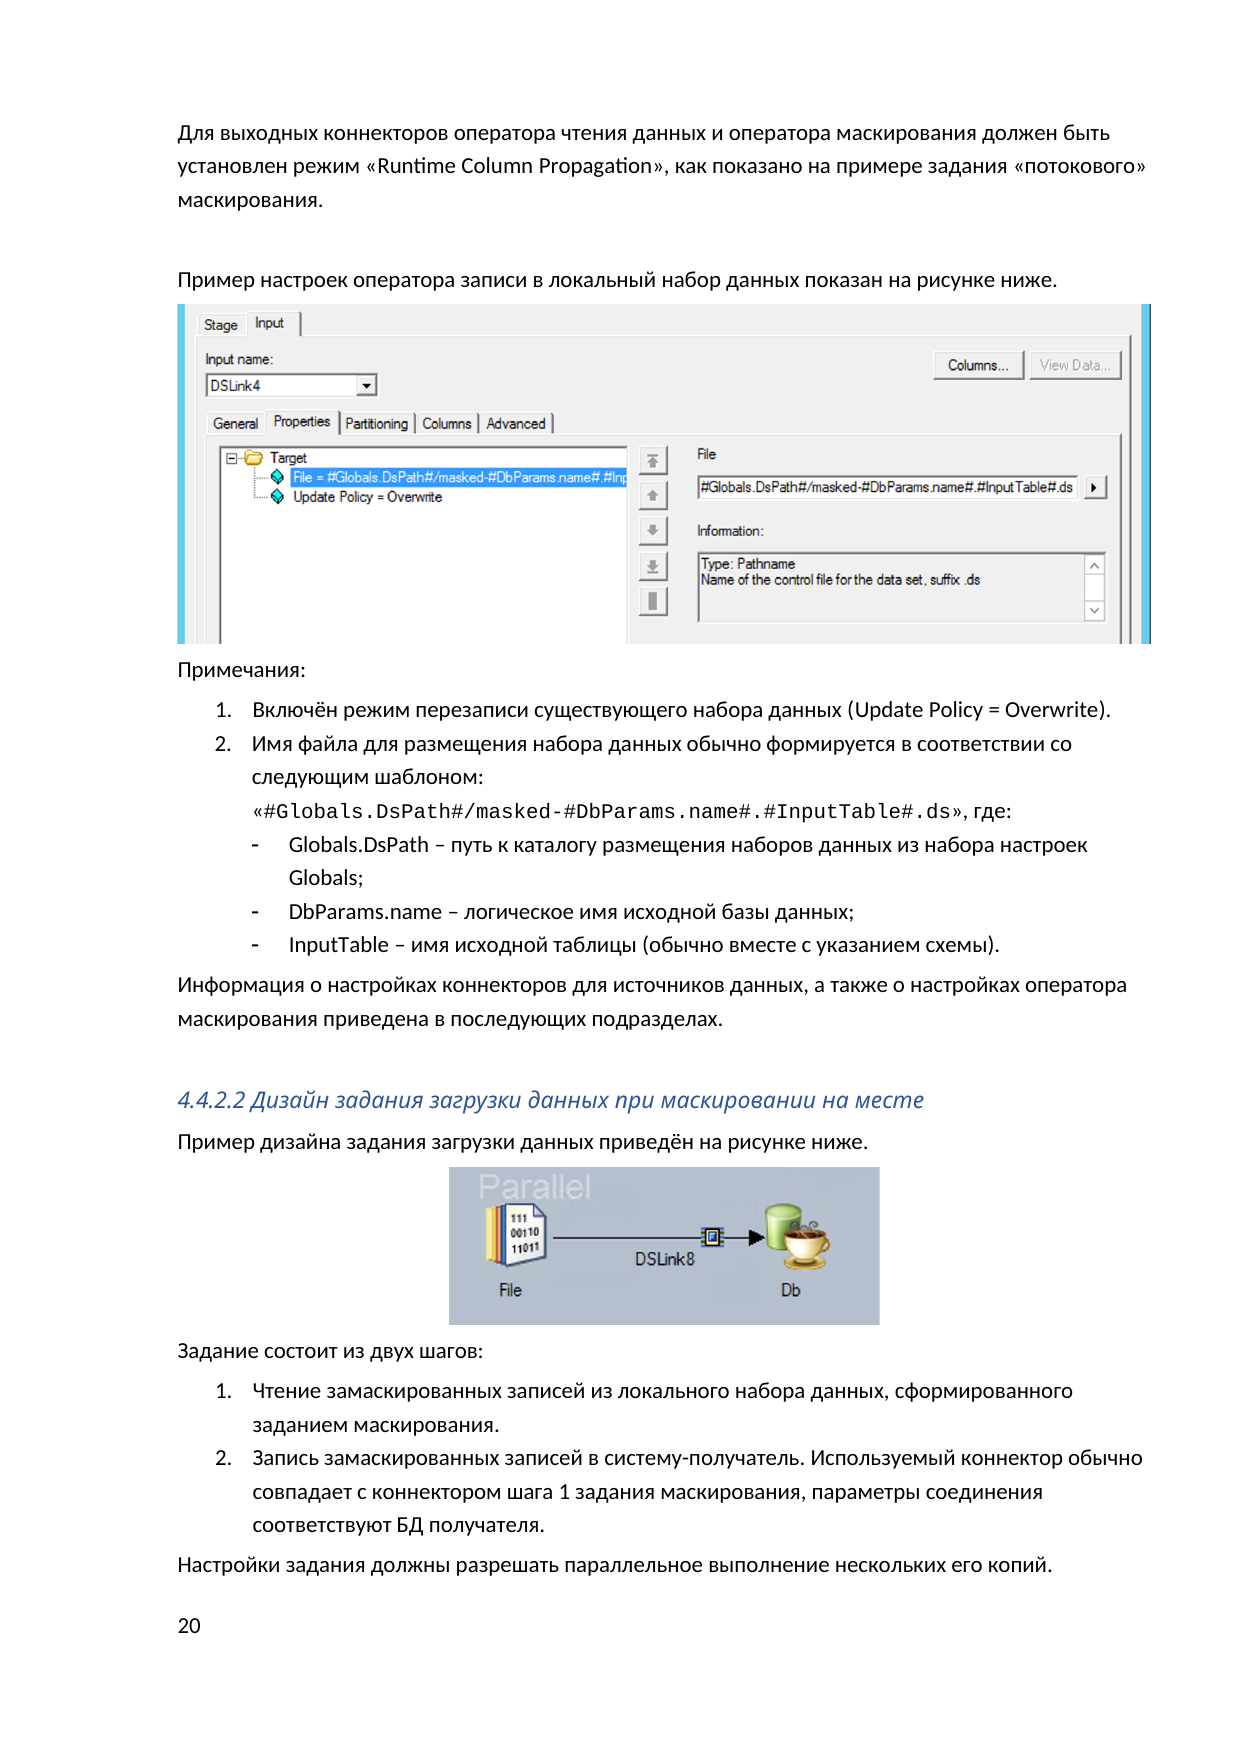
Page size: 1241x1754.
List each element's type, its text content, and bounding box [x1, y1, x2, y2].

text Пример дизайна задания загрузки данных приведён на рисунке ниже. [177, 1127, 1152, 1155]
list Запись замаскированных записей в систему-получатель. Используемый коннектор обычно совпадает с коннектором шага 1 задания маскирования, параметры соединения соответствуют БД получателя. [215, 1443, 1152, 1538]
list Чтение замаскированных записей из локального набора данных, сформированного заданием маскирования. [215, 1376, 1152, 1438]
picture [177, 304, 1151, 644]
text Пример настроек оператора записи в локальный набор данных показан на рисунке ниже. [177, 265, 1152, 293]
list Имя файла для размещения набора данных обычно формируется в соответствии со следующим шаблоном: «#Globals.DsPath#/masked-#DbParams.name#.#InputTable#.ds», где: [214, 729, 1152, 824]
list Globals.DsPath – путь к каталогу размещения наборов данных из набора настроек Globals; [251, 830, 1152, 892]
text Настройки задания должны разрешать параллельное выполнение нескольких его копий. [177, 1550, 1152, 1578]
text Задание состоит из двух шагов: [177, 1337, 1152, 1364]
text Для выходных коннекторов оператора чтения данных и оператора маскирования должен быть установлен режим «Runtime Column Propagation», как показано на примере задания «потокового» маскирования. [177, 118, 1152, 213]
list Включён режим перезаписи существующего набора данных (Update Policy = Overwrite). [215, 695, 1152, 723]
subtitle 4.4.2.2 Дизайн задания загрузки данных при маскировании на месте [177, 1083, 1152, 1115]
list InputTable – имя исходной таблицы (обычно вместе с указанием схемы). [251, 931, 1152, 959]
list DbParams.name – логическое имя исходной базы данных; [251, 897, 1152, 925]
text Примечания: [177, 655, 1152, 683]
text Информация о настройках коннекторов для источников данных, а также о настройках оператора маскирования приведена в последующих подразделах. [177, 970, 1152, 1032]
picture [449, 1167, 880, 1325]
